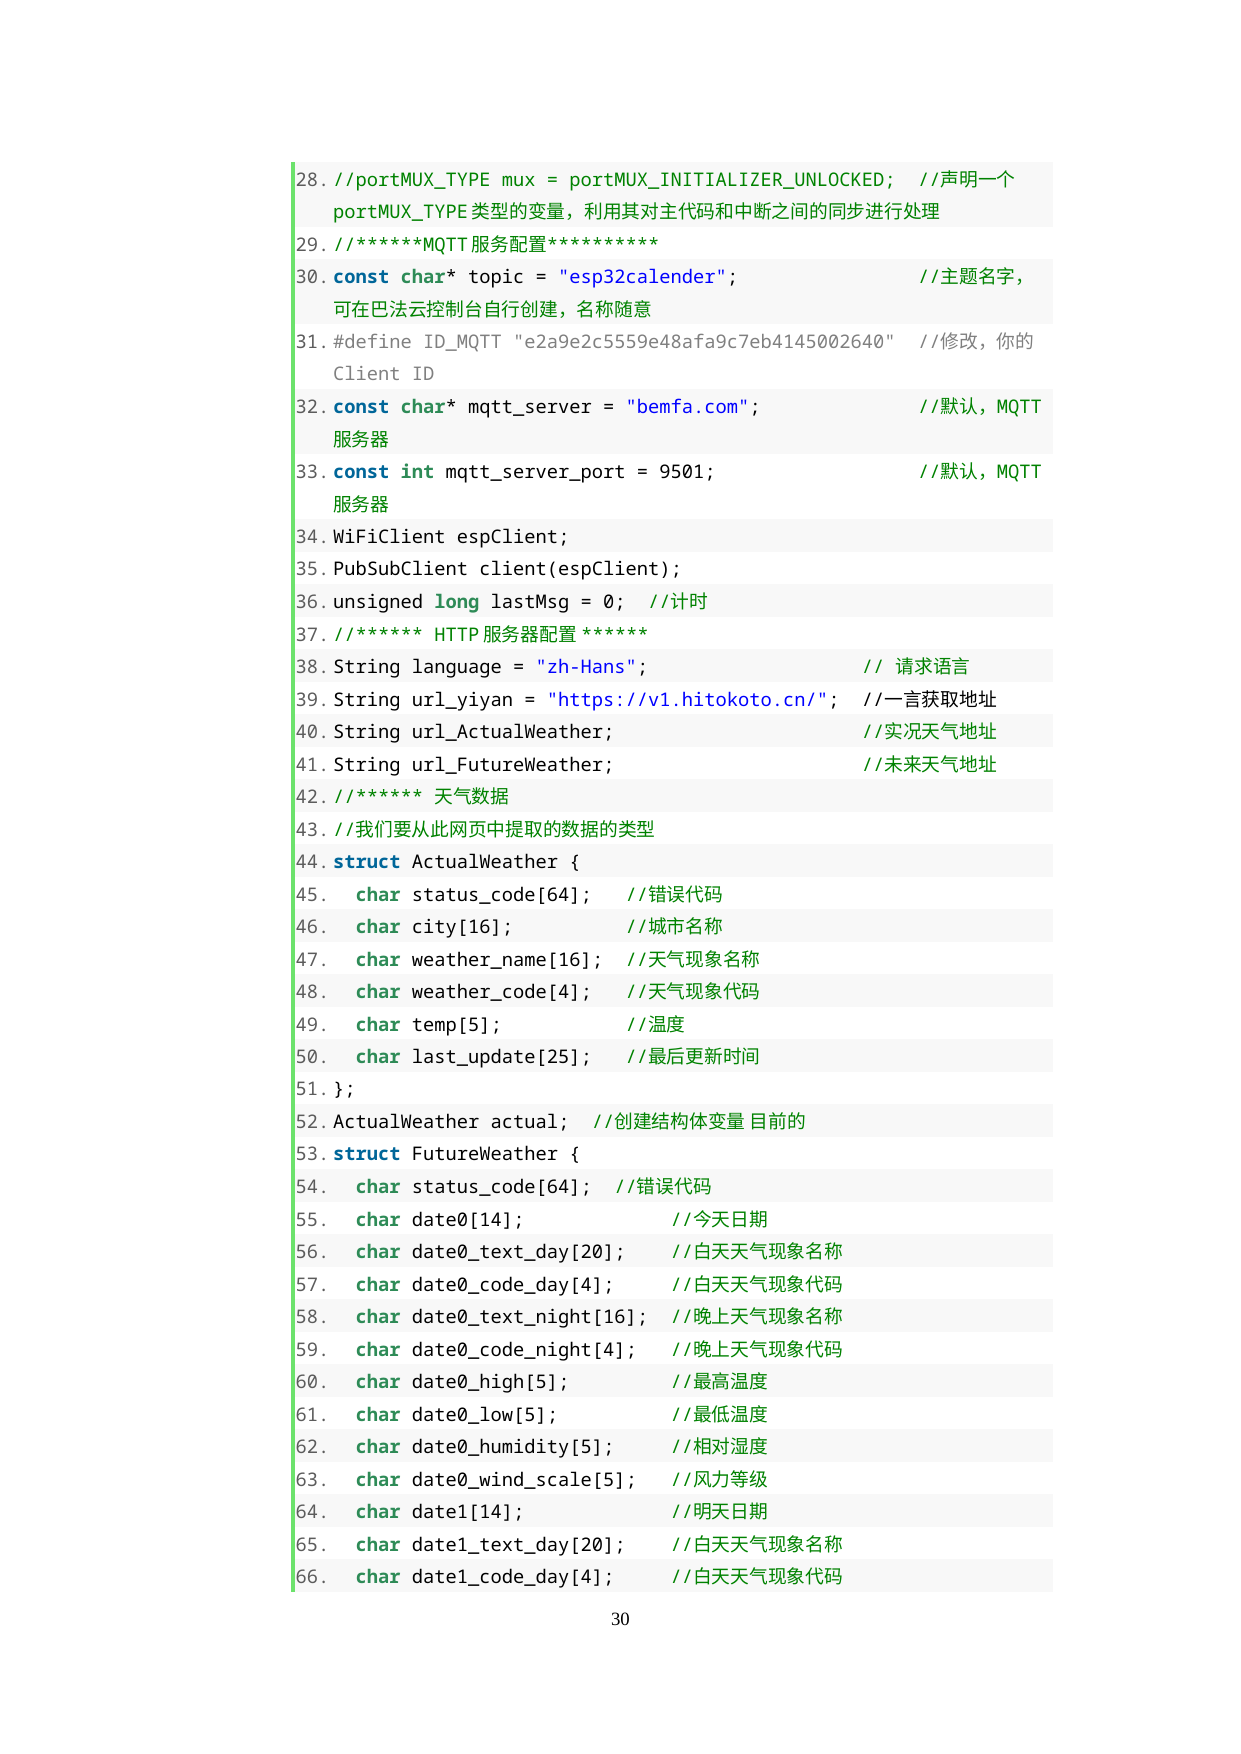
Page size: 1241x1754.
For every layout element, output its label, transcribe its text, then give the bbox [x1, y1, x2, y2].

list //****** 天气数据 [295, 779, 1053, 812]
list //****** HTTP服务器配置 ****** [295, 617, 1053, 649]
list struct ActualWeather { [295, 844, 1053, 877]
list char date0_wind_scale[5]; //风力等级 [295, 1462, 1053, 1494]
list ActualWeather actual; //创建结构体变量 目前的 [295, 1104, 1053, 1137]
list char date0[14]; //今天日期 [295, 1202, 1053, 1234]
list char date1[14]; //明天日期 [295, 1494, 1053, 1527]
list char date0_text_day[20]; //白天天气现象名称 [295, 1234, 1053, 1267]
list }; [295, 1072, 1053, 1104]
list char weather_name[16]; //天气现象名称 [295, 942, 1053, 974]
list char date0_code_night[4]; //晚上天气现象代码 [295, 1332, 1053, 1364]
list char last_update[25]; //最后更新时间 [295, 1039, 1053, 1072]
list char city[16]; //城市名称 [295, 909, 1053, 942]
list char weather_code[4]; //天气现象代码 [295, 974, 1053, 1007]
list #define ID_MQTT "e2a9e2c5559e48afa9c7eb4145002640" //修改，你的Client ID [295, 324, 1053, 389]
list String url_FutureWeather; //未来天气地址 [295, 747, 1053, 779]
list char date0_high[5]; //最高温度 [295, 1364, 1053, 1397]
list String url_ActualWeather; //实况天气地址 [295, 714, 1053, 747]
list char temp[5]; //温度 [295, 1007, 1053, 1039]
list String language = "zh-Hans"; // 请求语言 [295, 649, 1053, 682]
list //portMUX_TYPE mux = portMUX_INITIALIZER_UNLOCKED; //声明一个portMUX_TYPE类型的变量，利用其对主代码和中断之间的同步进行处理 [295, 162, 1053, 227]
list char date1_code_day[4]; //白天天气现象代码 [295, 1559, 1053, 1592]
list PubSubClient client(espClient); [295, 552, 1053, 584]
list char date0_humidity[5]; //相对湿度 [295, 1429, 1053, 1462]
list const char* mqtt_server = "bemfa.com"; //默认，MQTT服务器 [295, 389, 1053, 454]
list //******MQTT服务配置********** [295, 227, 1053, 259]
list char status_code[64]; //错误代码 [295, 1169, 1053, 1202]
list char date0_code_day[4]; //白天天气现象代码 [295, 1267, 1053, 1299]
list //我们要从此网页中提取的数据的类型 [295, 812, 1053, 844]
list char date0_text_night[16]; //晚上天气现象名称 [295, 1299, 1053, 1332]
list char date1_text_day[20]; //白天天气现象名称 [295, 1527, 1053, 1559]
list String url_yiyan = "https://v1.hitokoto.cn/"; //一言获取地址 [295, 682, 1053, 714]
list struct FutureWeather { [295, 1137, 1053, 1169]
list const int mqtt_server_port = 9501; //默认，MQTT服务器 [295, 454, 1053, 519]
list const char* topic = "esp32calender"; //主题名字，可在巴法云控制台自行创建，名称随意 [295, 259, 1053, 324]
list unsigned long lastMsg = 0; //计时 [295, 584, 1053, 617]
list char status_code[64]; //错误代码 [295, 877, 1053, 909]
list WiFiClient espClient; [295, 519, 1053, 552]
list char date0_low[5]; //最低温度 [295, 1397, 1053, 1429]
